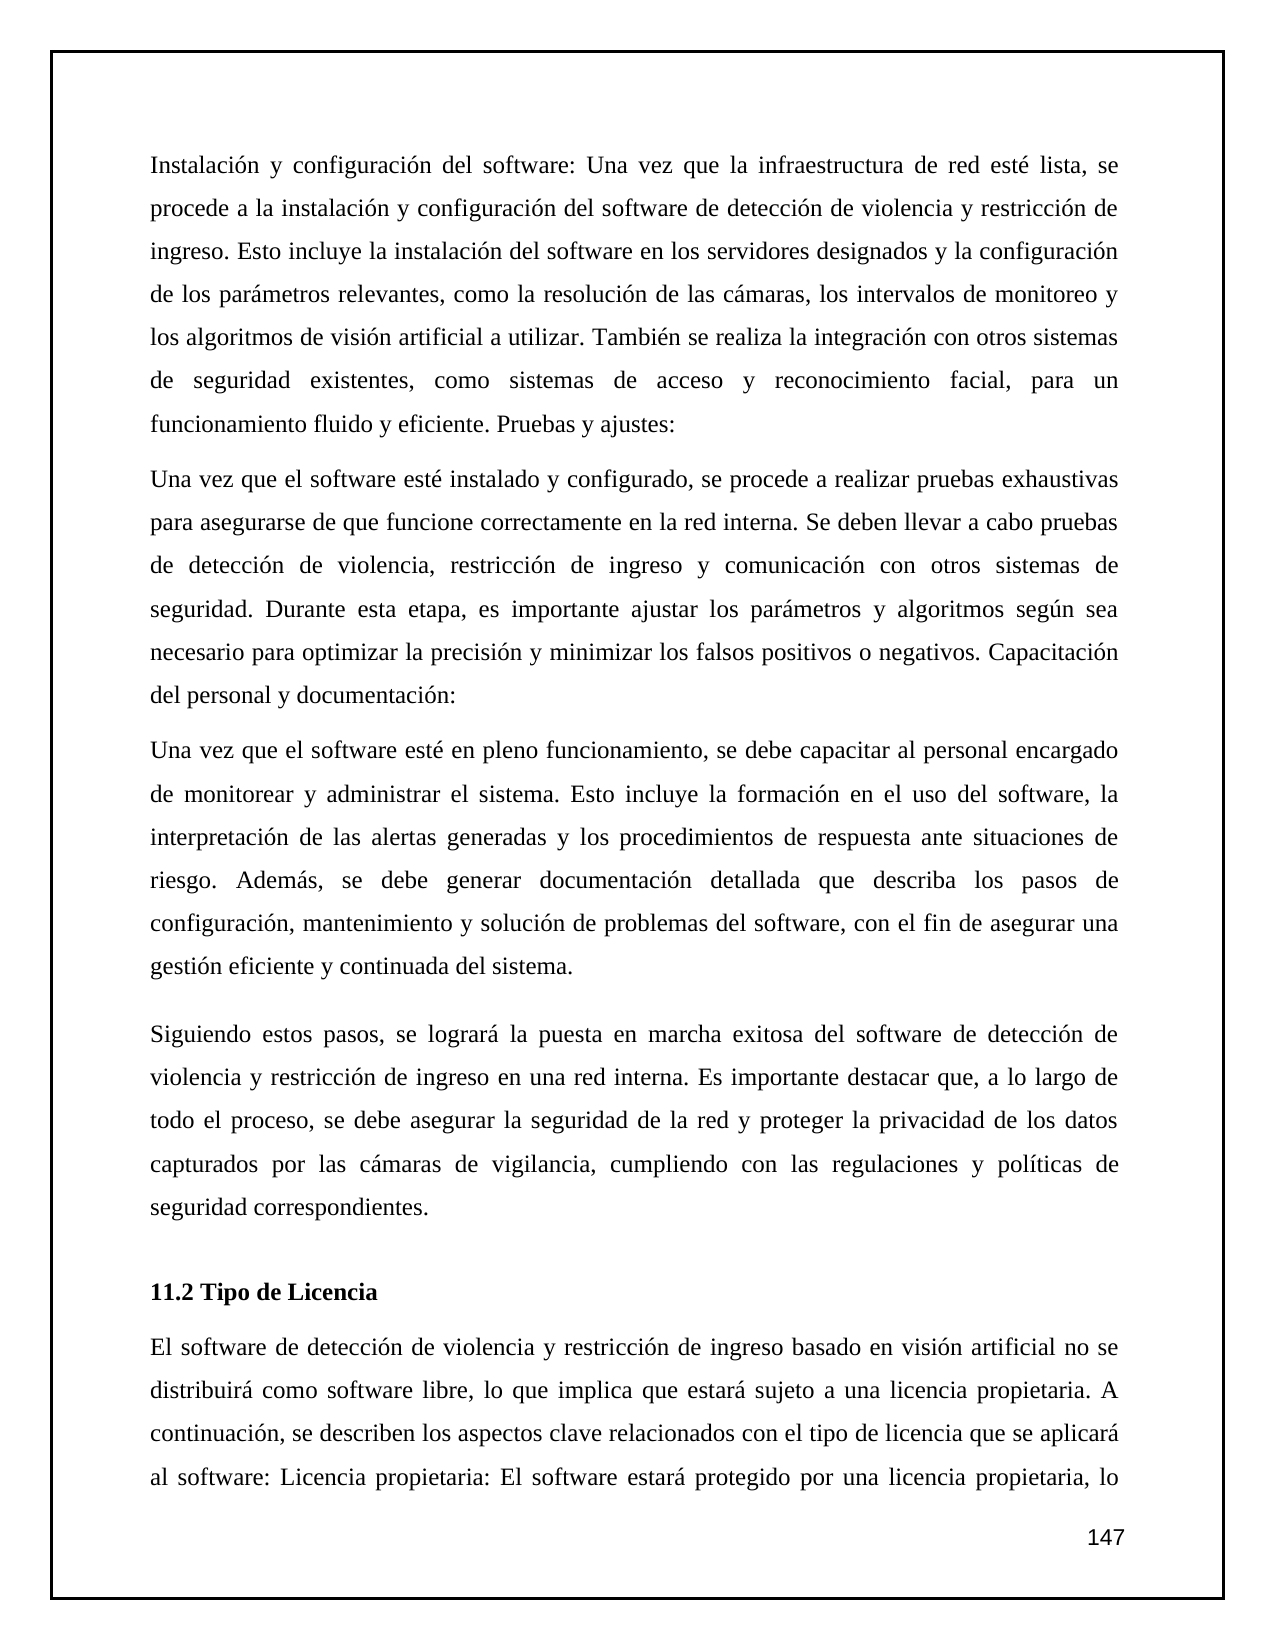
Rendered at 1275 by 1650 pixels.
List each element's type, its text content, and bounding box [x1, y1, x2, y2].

subtitle 11.2 Tipo de Licencia [150, 1277, 1125, 1305]
text Una vez que el software esté en pleno funcionamiento, se debe capacitar al personal encargado de monitorear y administrar el sistema. Esto incluye la formación en el uso del software, la interpretación de las alertas generadas y los procedimientos de respuesta ante situaciones de riesgo. Además, se debe generar documentación detallada que describa los pasos de configuración, mantenimiento y solución de problemas del software, con el fin de asegurar una gestión eficiente y continuada del sistema. [150, 736, 1120, 980]
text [150, 1332, 1120, 1490]
text Una vez que el software esté instalado y configurado, se procede a realizar pruebas exhaustivas para asegurarse de que funcione correctamente en la red interna. Se deben llevar a cabo pruebas de detección de violencia, restricción de ingreso y comunicación con otros sistemas de seguridad. Durante esta etapa, es importante ajustar los parámetros y algoritmos según sea necesario para optimizar la precisión y minimizar los falsos positivos o negativos. Capacitación del personal y documentación: [150, 464, 1120, 709]
text Siguiendo estos pasos, se logrará la puesta en marcha exitosa del software de detección de violencia y restricción de ingreso en una red interna. Es importante destacar que, a lo largo de todo el proceso, se debe asegurar la seguridad de la red y proteger la privacidad de los datos capturados por las cámaras de vigilancia, cumpliendo con las regulaciones y políticas de seguridad correspondientes. [150, 1019, 1120, 1221]
text Instalación y configuración del software: Una vez que la infraestructura de red esté lista, se procede a la instalación y configuración del software de detección de violencia y restricción de ingreso. Esto incluye la instalación del software en los servidores designados y la configuración de los parámetros relevantes, como la resolución de las cámaras, los intervalos de monitoreo y los algoritmos de visión artificial a utilizar. También se realiza la integración con otros sistemas de seguridad existentes, como sistemas de acceso y reconocimiento facial, para un funcionamiento fluido y eficiente. Pruebas y ajustes: [150, 150, 1120, 437]
